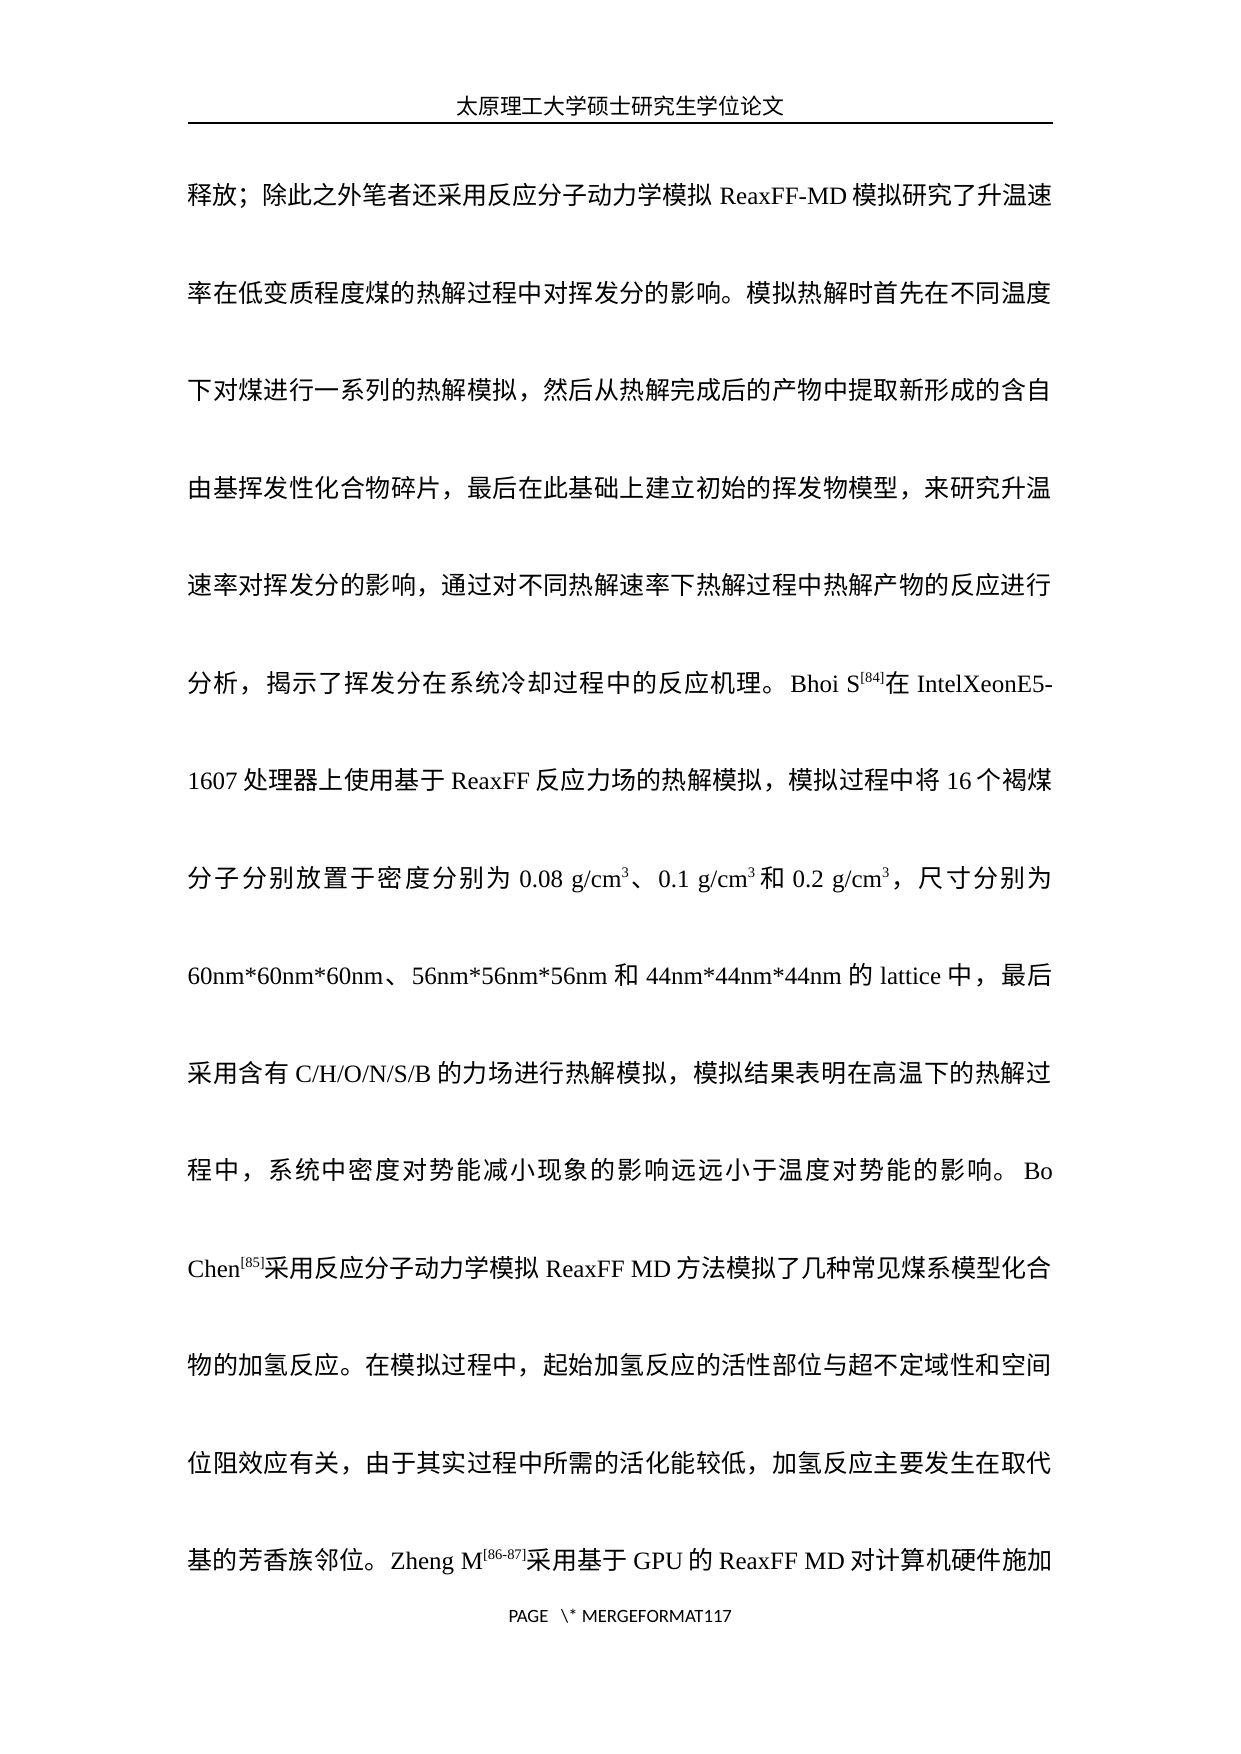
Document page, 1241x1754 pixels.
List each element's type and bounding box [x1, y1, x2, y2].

text [187, 161, 1053, 1591]
